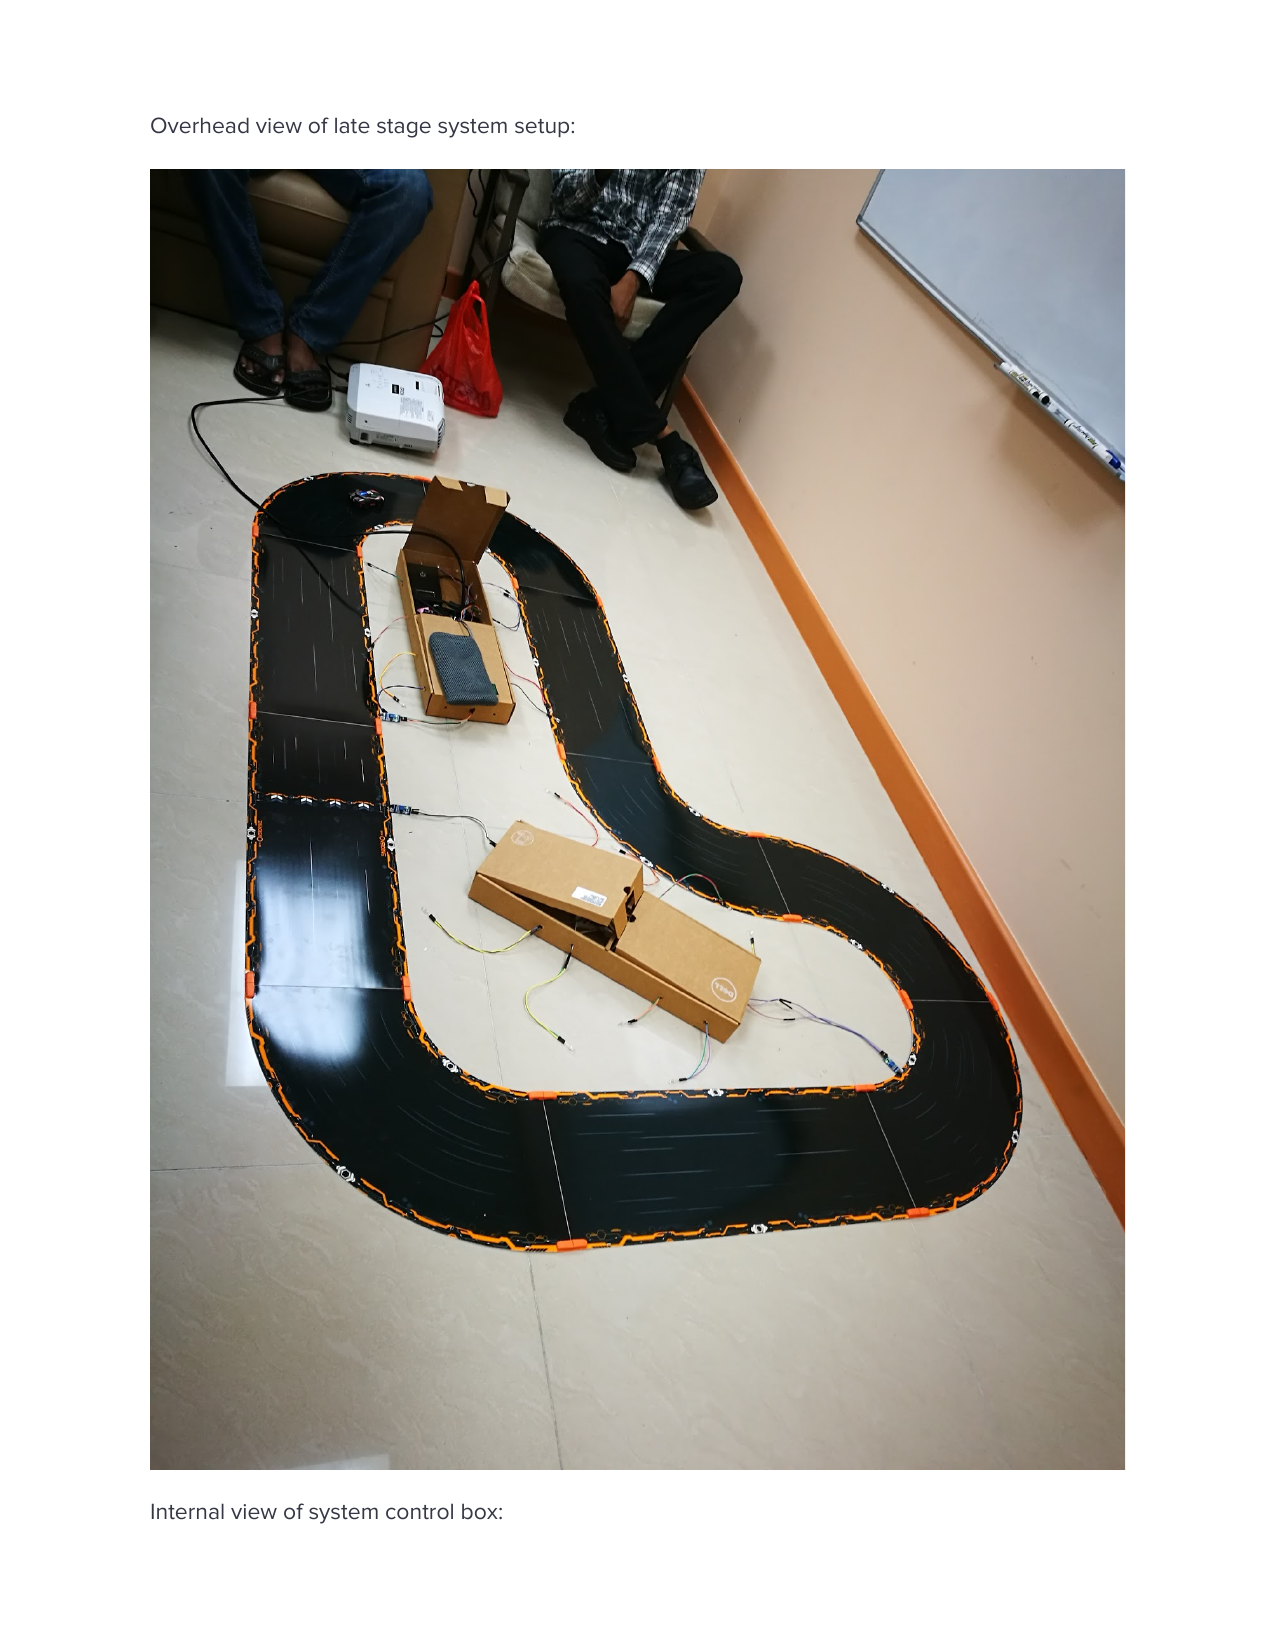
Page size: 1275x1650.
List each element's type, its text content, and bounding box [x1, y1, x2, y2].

text Internal view of system control box: [150, 1499, 1125, 1527]
text Overhead view of late stage system setup: [150, 112, 1125, 140]
picture [150, 169, 1125, 1470]
